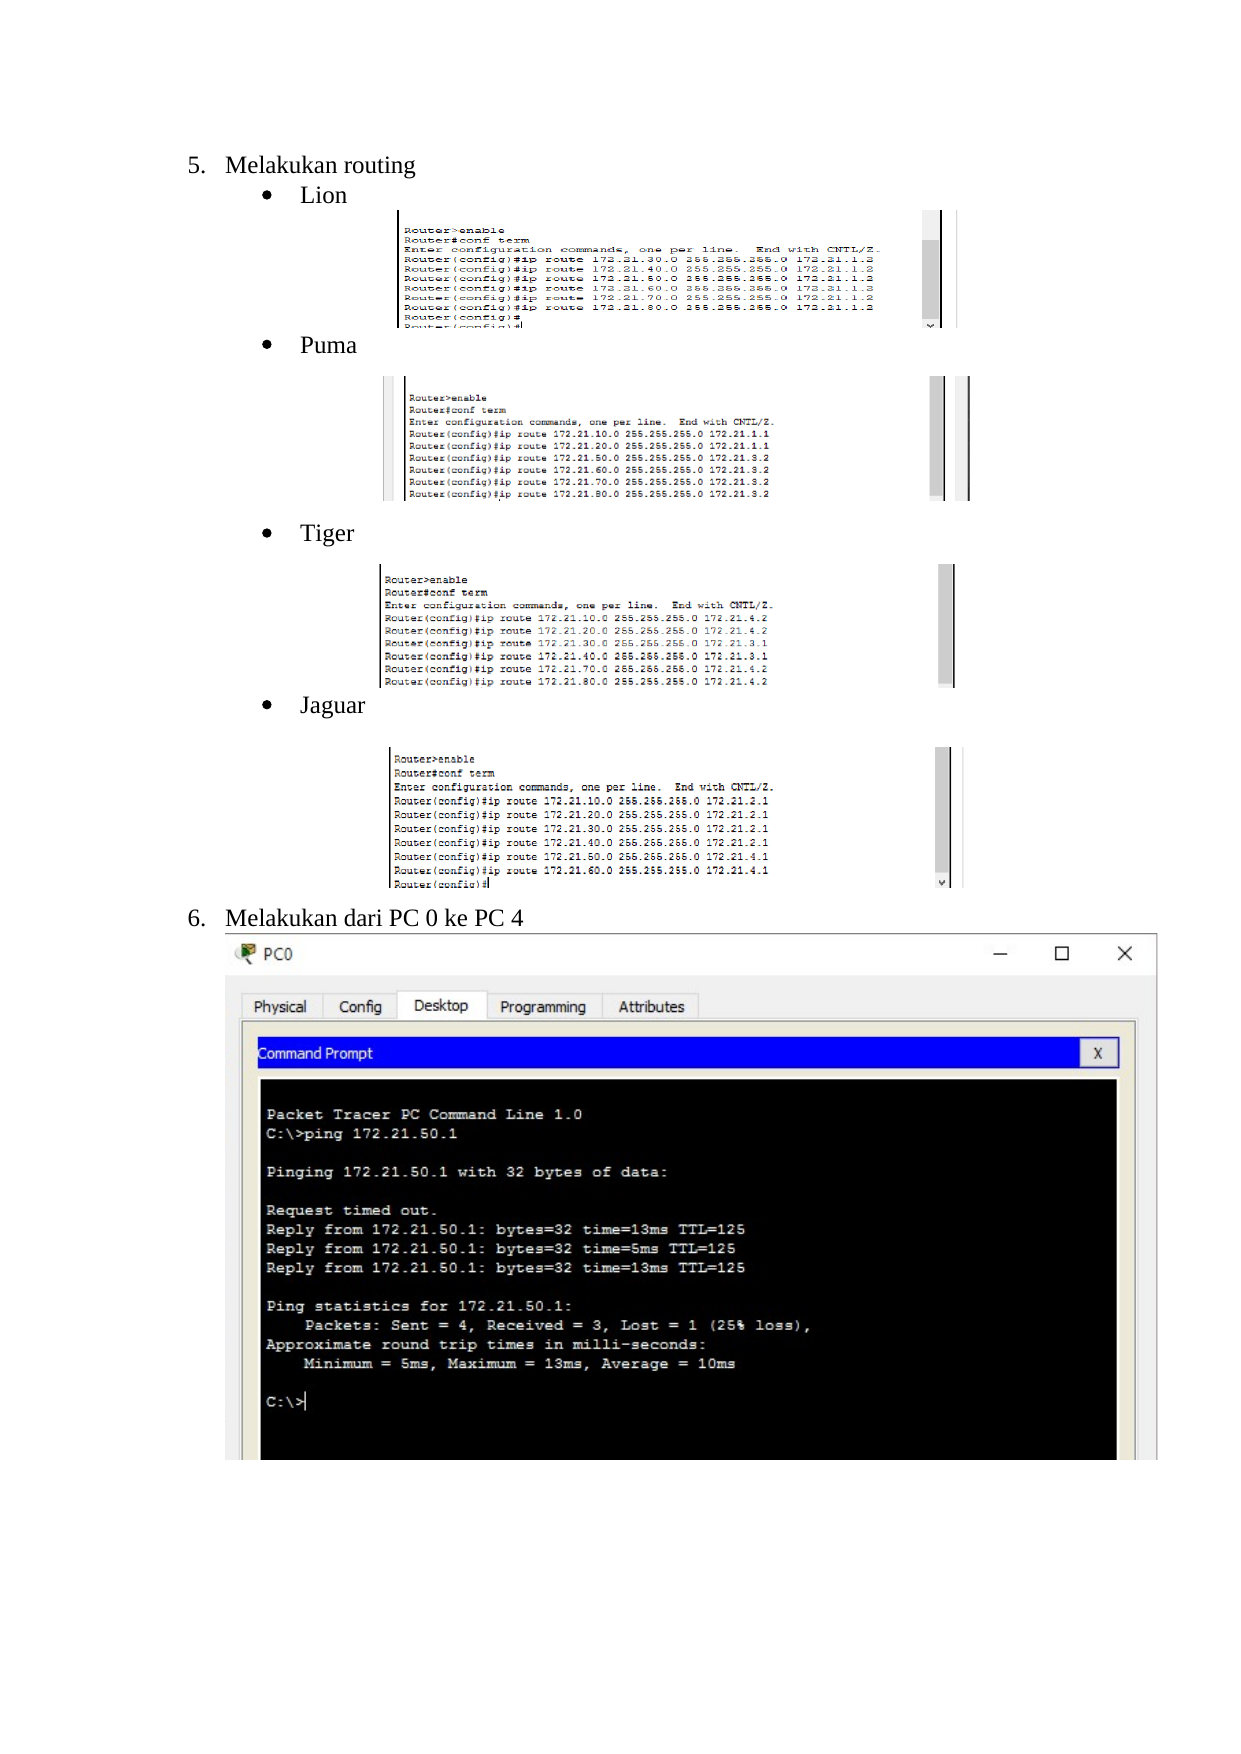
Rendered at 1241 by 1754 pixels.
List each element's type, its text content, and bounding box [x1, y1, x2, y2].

list Puma [262, 330, 1090, 358]
picture [378, 747, 964, 888]
picture [382, 376, 970, 501]
list Melakukan routing [187, 150, 1090, 179]
list Melakukan dari PC 0 ke PC 4 [187, 903, 1090, 932]
picture [373, 564, 966, 688]
list Tiger [262, 518, 1090, 547]
picture [225, 933, 1158, 1460]
picture [386, 210, 958, 328]
list Lion [262, 180, 1090, 209]
list Jaguar [262, 690, 1090, 719]
